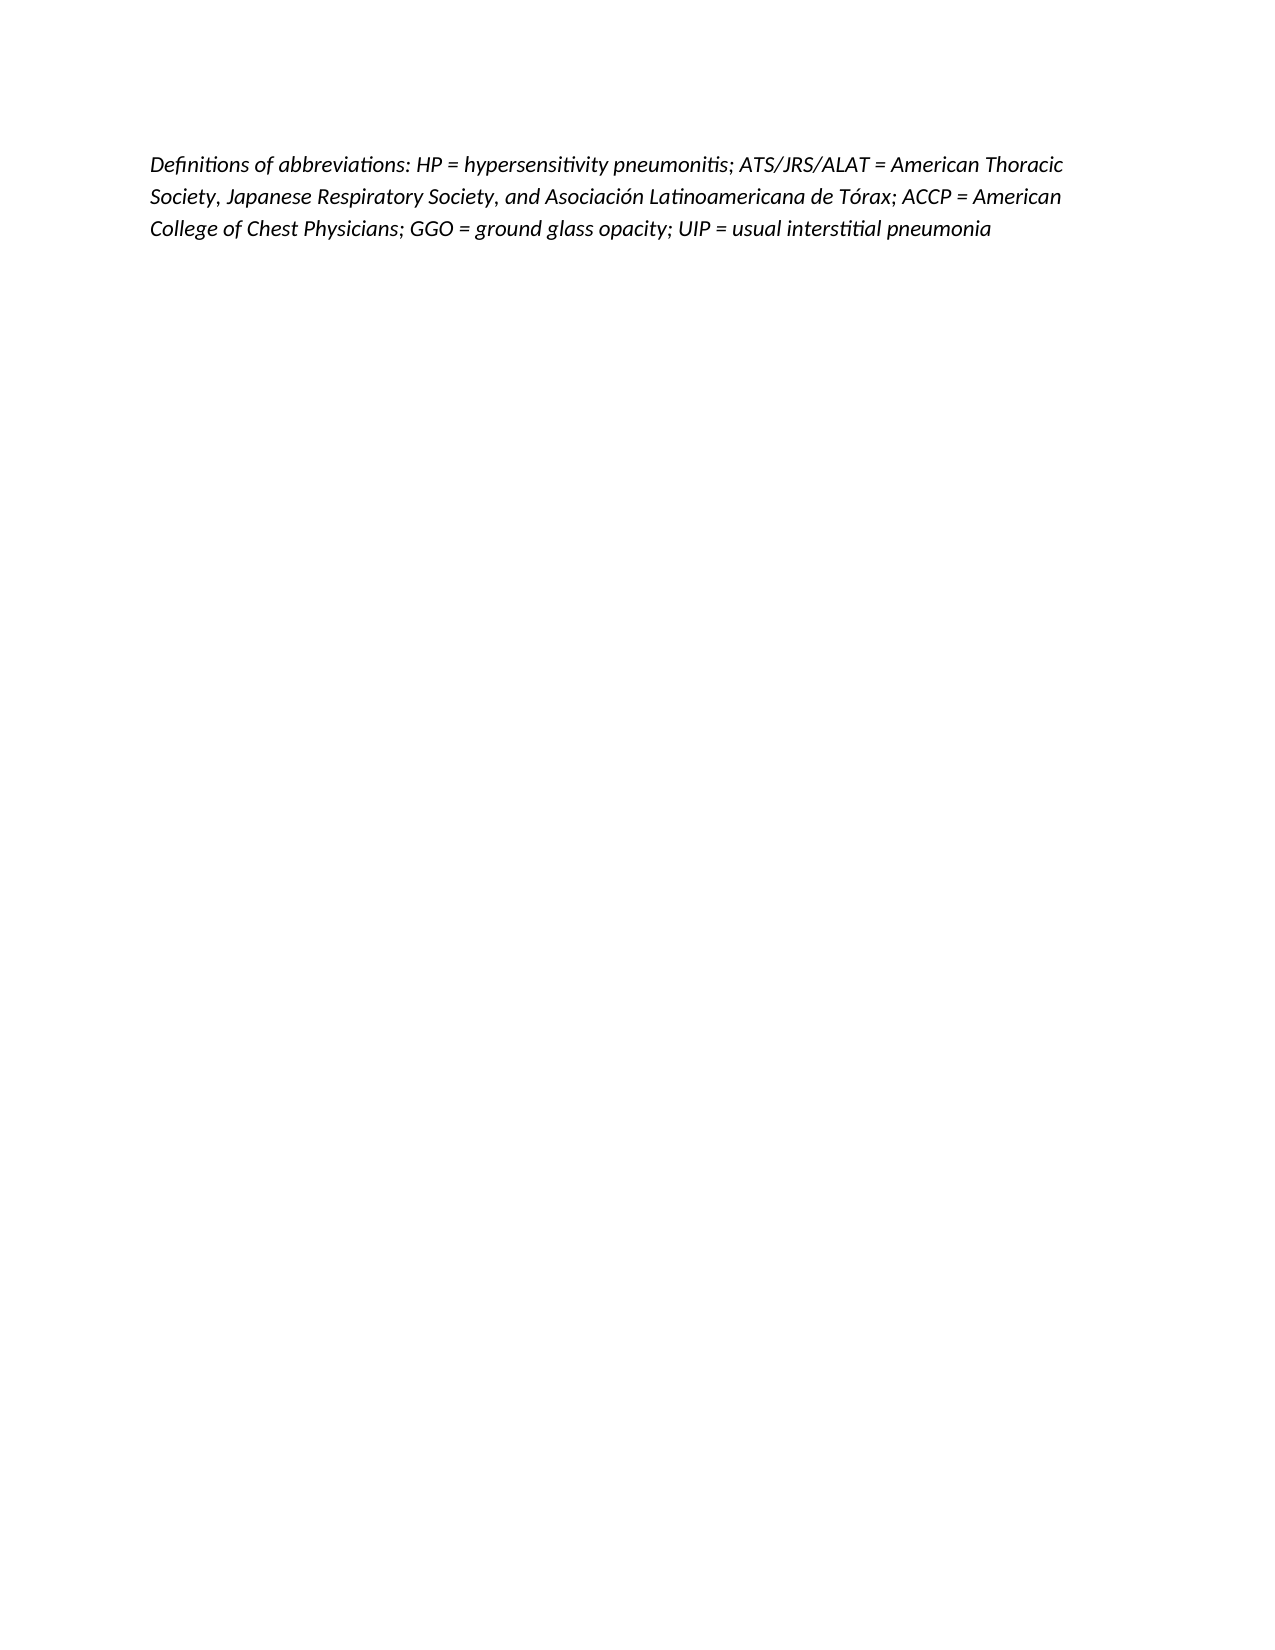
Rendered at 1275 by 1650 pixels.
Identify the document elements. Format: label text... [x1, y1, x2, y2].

text Definitions of abbreviations: HP = hypersensitivity pneumonitis; ATS/JRS/ALAT = American Thoracic Society, Japanese Respiratory Society, and Asociación Latinoamericana de Tórax; ACCP = American College of Chest Physicians; GGO = ground glass opacity; UIP = usual interstitial pneumonia [150, 150, 1125, 242]
